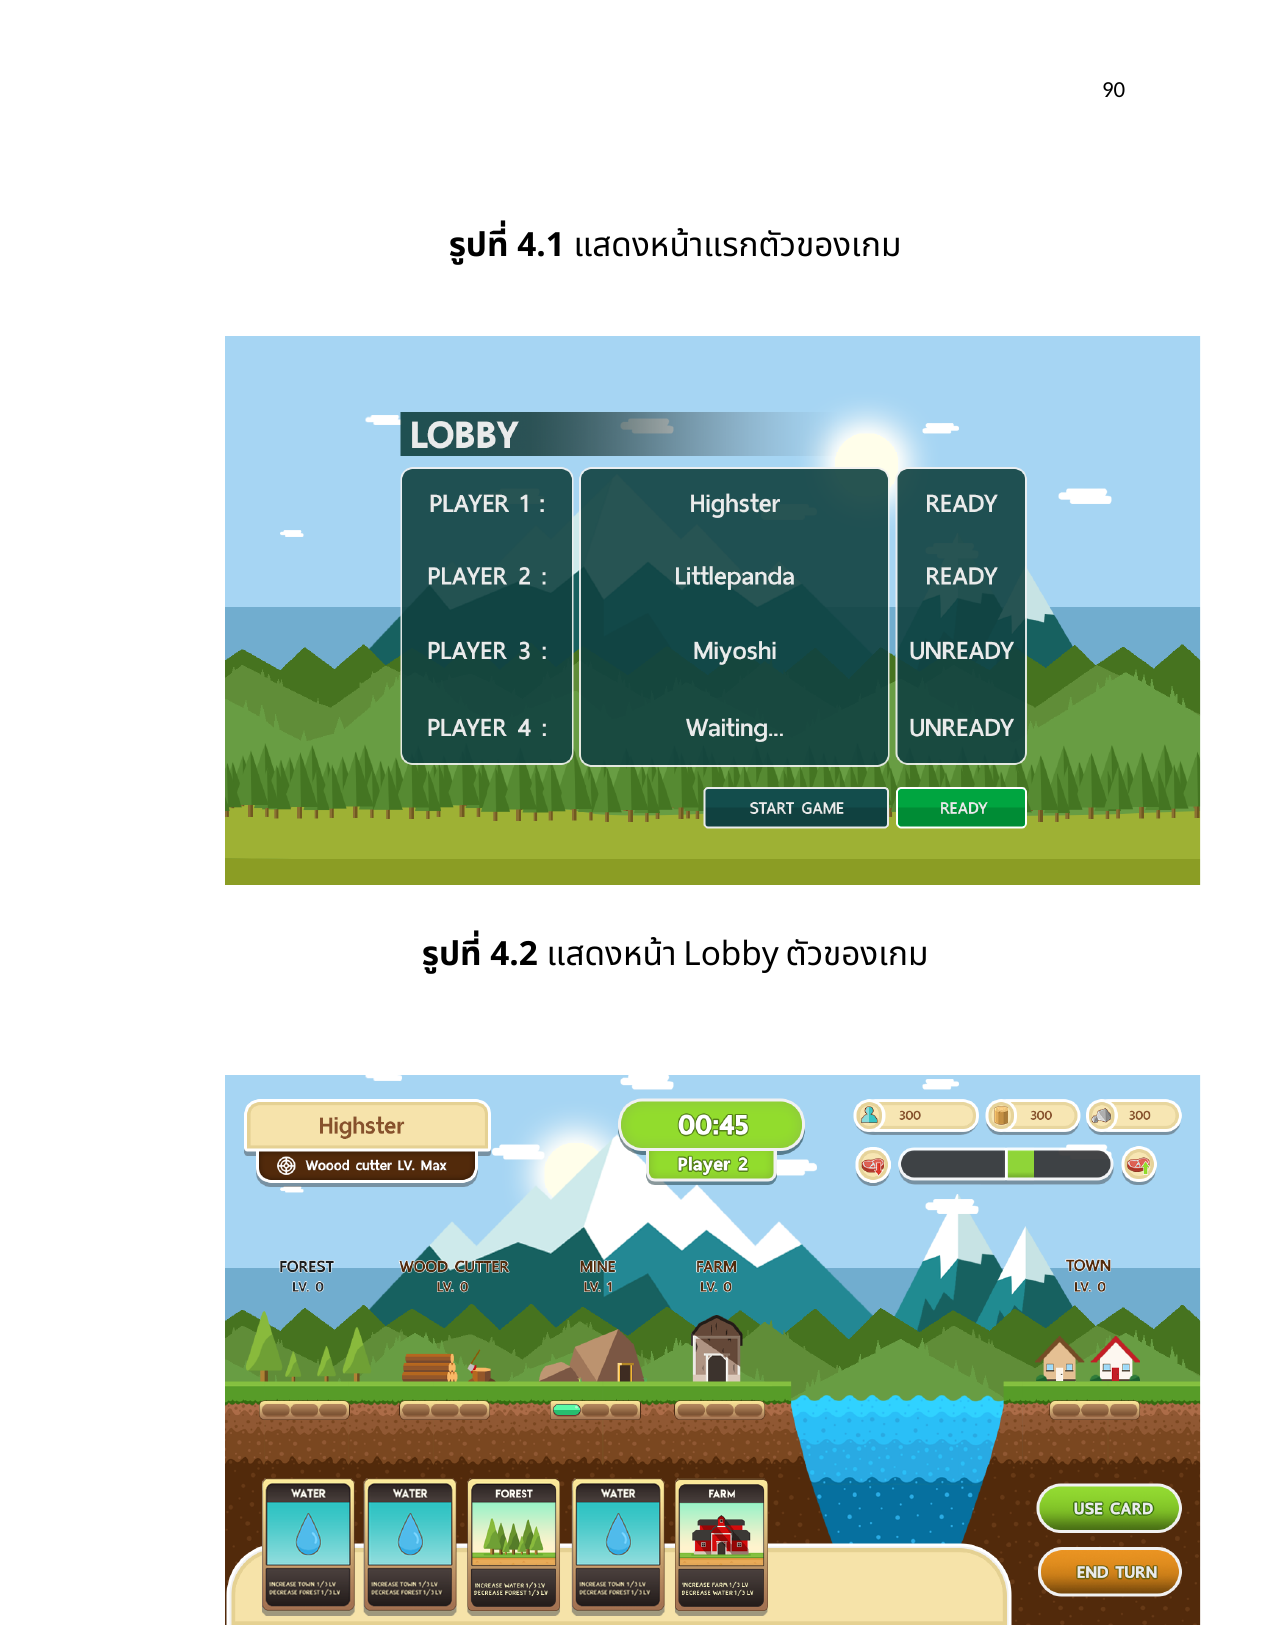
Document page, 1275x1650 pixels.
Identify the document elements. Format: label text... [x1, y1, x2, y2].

picture [225, 336, 1200, 885]
text รูปที่ 4.2 แสดงหน้าLobbyตัวของเกม [225, 930, 1125, 980]
picture [225, 1075, 1200, 1625]
text รูปที่ 4.1 แสดงหน้าแรกตัวของเกม [225, 220, 1125, 271]
